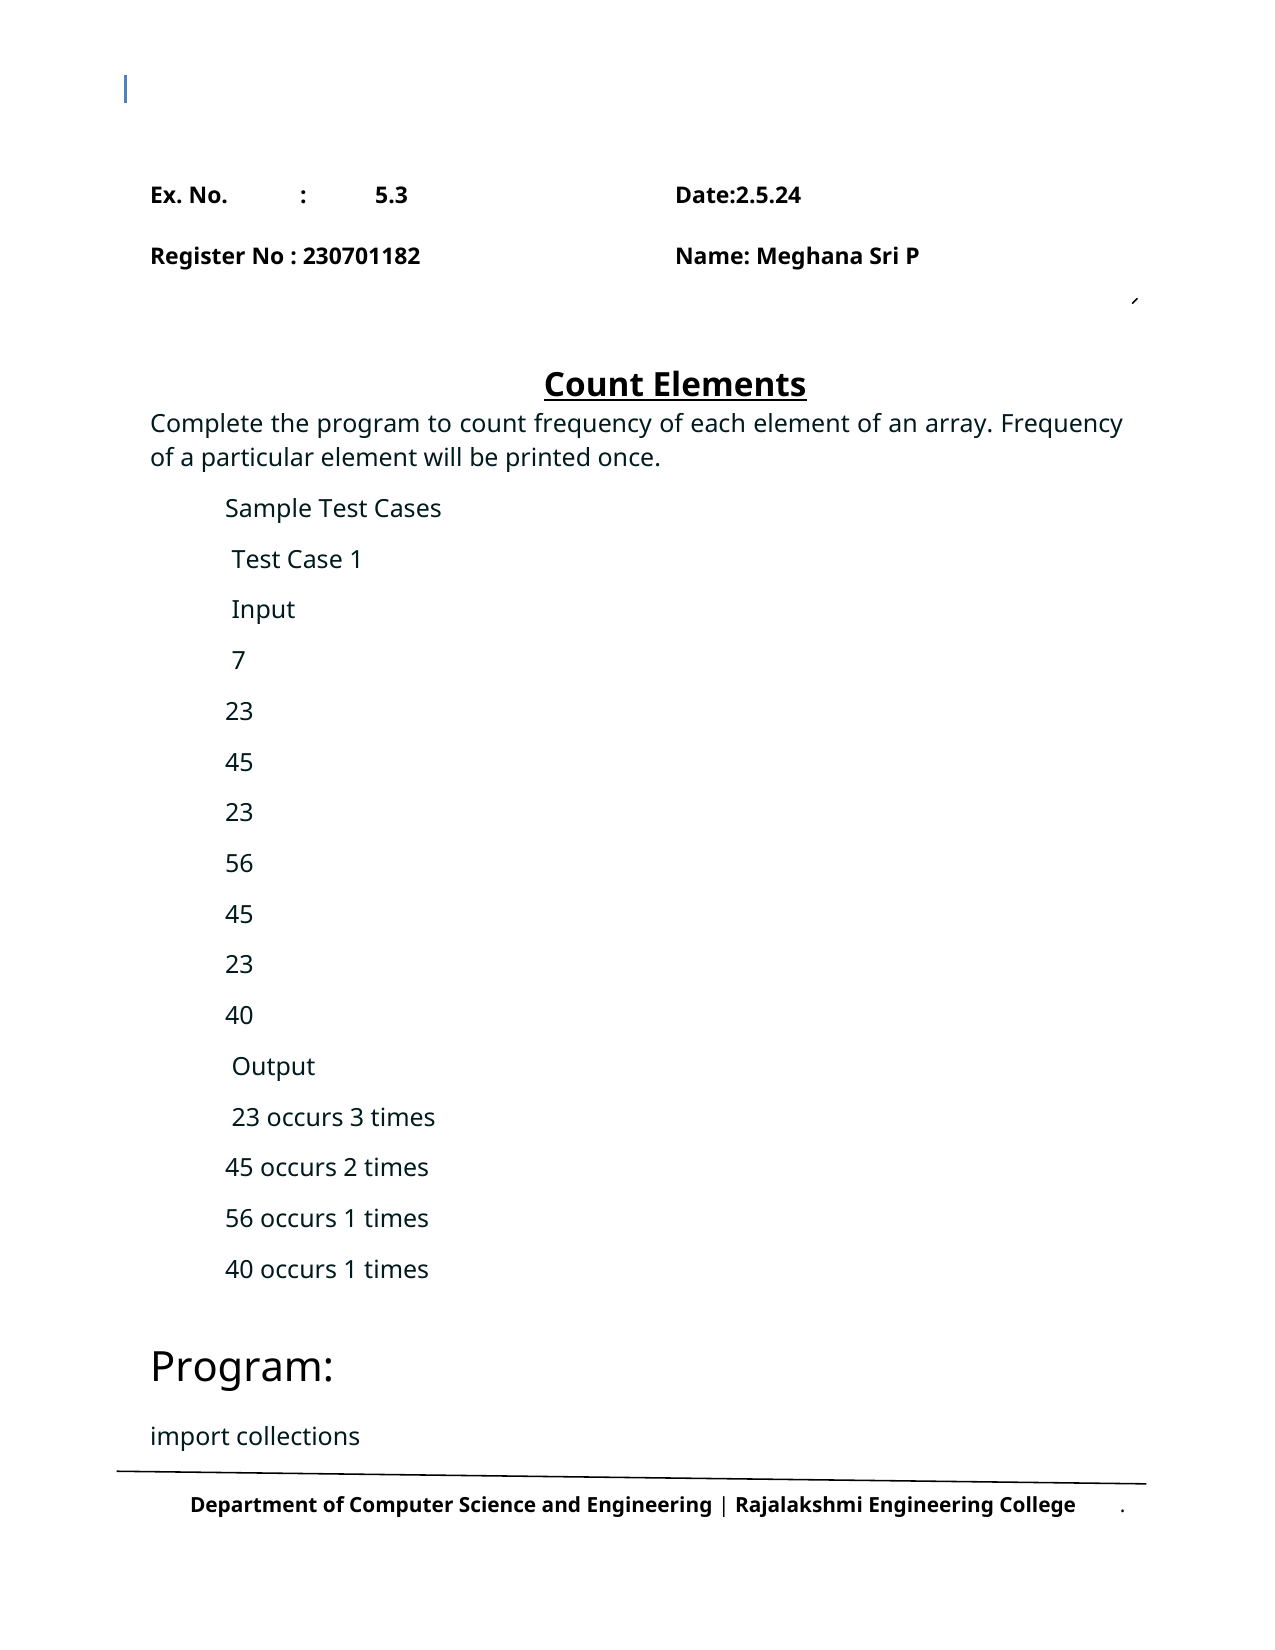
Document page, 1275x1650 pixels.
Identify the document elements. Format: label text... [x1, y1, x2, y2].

text 40 [225, 998, 1125, 1032]
text 7 [225, 643, 1125, 677]
text Program: [150, 1336, 1125, 1393]
text Input [225, 592, 1125, 626]
text Sample Test Cases [225, 491, 1125, 525]
text 56 occurs 1 times [225, 1201, 1125, 1235]
text Test Case 1 [225, 541, 1125, 575]
text 23 [225, 693, 1125, 728]
text import collections [150, 1418, 1125, 1452]
text Complete the program to count frequency of each element of an array. Frequency of a particular element will be printed once. [150, 406, 1125, 474]
text 23 [225, 795, 1125, 829]
text 45 [225, 744, 1125, 778]
text 40 occurs 1 times [225, 1252, 1125, 1286]
text 45 [225, 896, 1125, 931]
text Count Elements [225, 360, 1125, 406]
text Register No : 230701182 Name: Meghana Sri P [150, 239, 1125, 271]
text 23 [225, 947, 1125, 981]
text Ex. No. : 5.3 Date:2.5.24 [150, 179, 1125, 210]
text 56 [225, 846, 1125, 880]
text 45 occurs 2 times [225, 1150, 1125, 1184]
text Output [225, 1049, 1125, 1083]
text 23 occurs 3 times [225, 1099, 1125, 1133]
